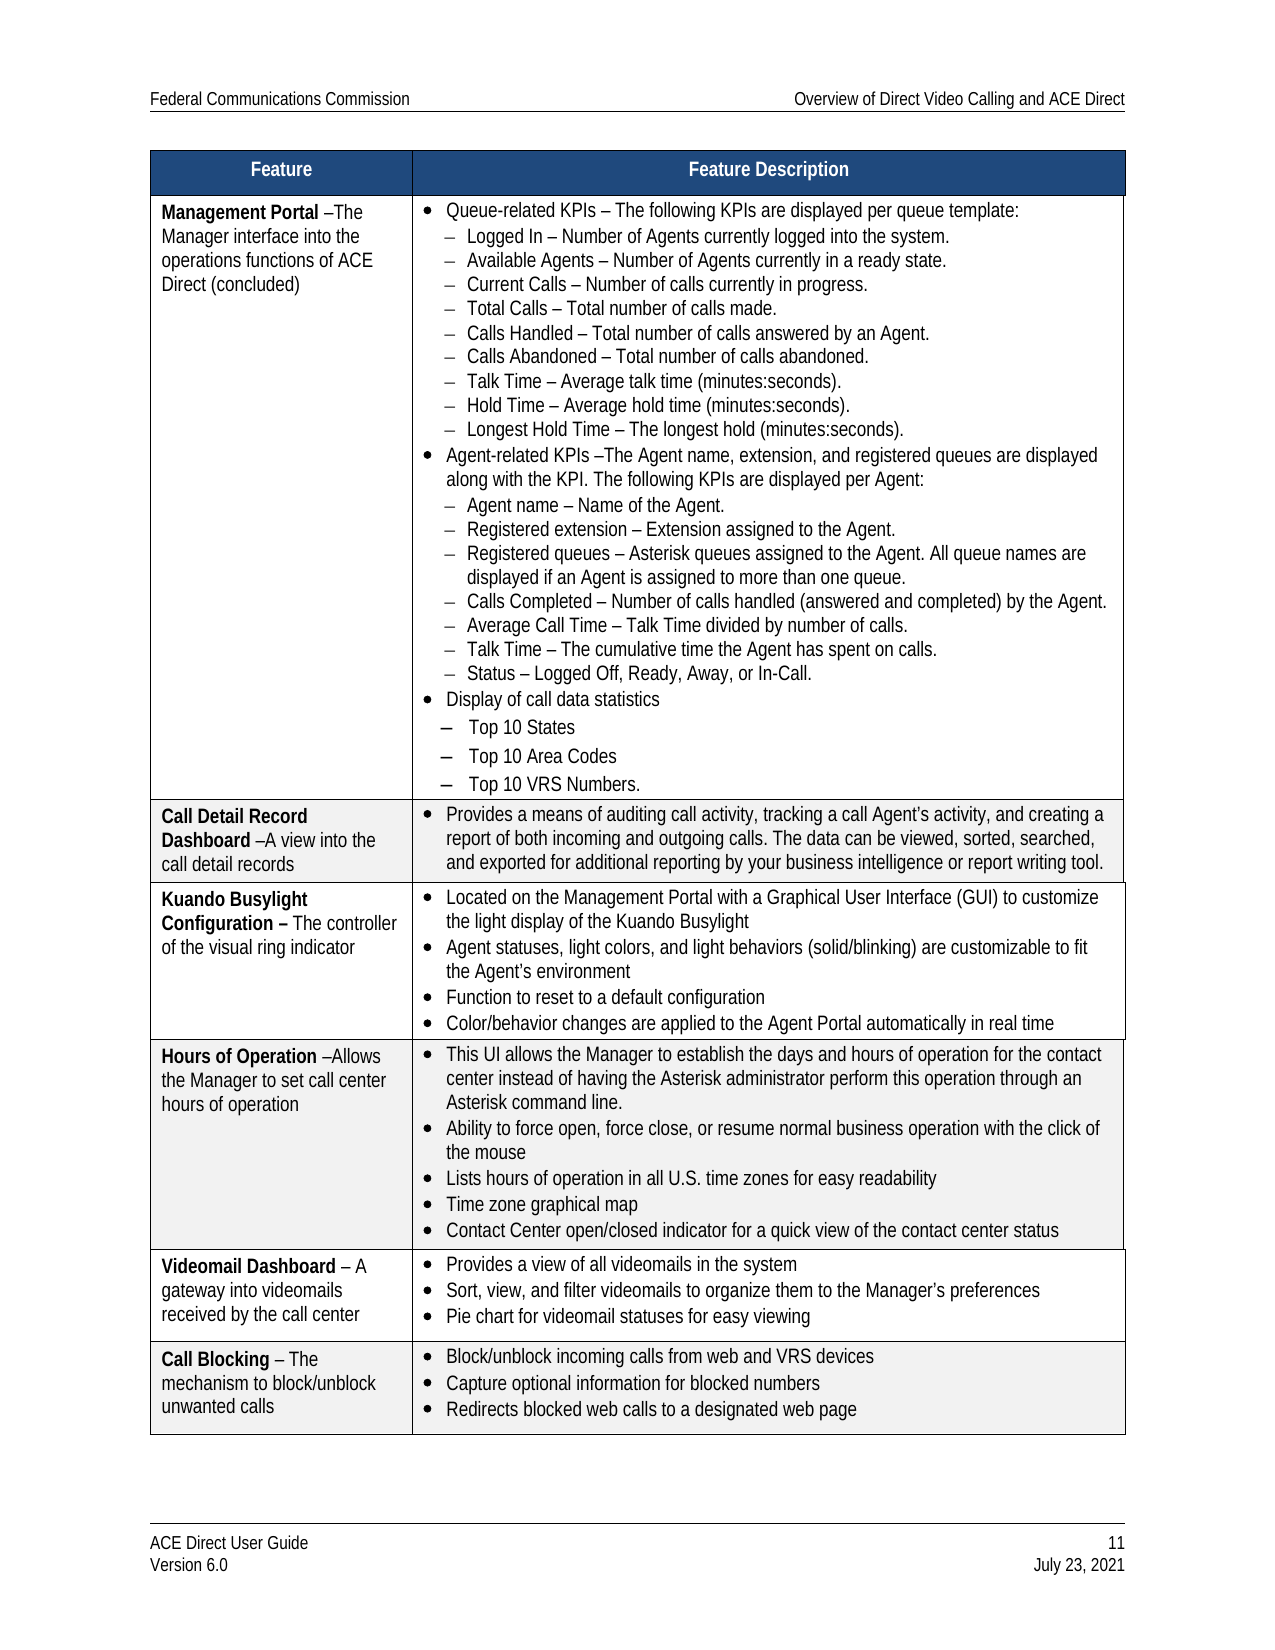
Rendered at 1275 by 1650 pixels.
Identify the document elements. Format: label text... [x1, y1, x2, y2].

table_cell Block/unblock incoming calls from web and VRS devices Capture optional information for blocked numbers Redirects blocked web calls to a designated web page [413, 1342, 1125, 1433]
table_cell Hours of Operation –Allows the Manager to set call center hours of operation [151, 1040, 412, 1249]
table_cell Call Blocking – The mechanism to block/unblock unwanted calls [151, 1342, 412, 1433]
table_cell Provides a means of auditing call activity, tracking a call Agent’s activity, and creating a report of both incoming and outgoing calls. The data can be viewed, sorted, searched, and exported for additional reporting by your business intelligence or report writing tool. [413, 800, 1123, 882]
table_cell Kuando Busylight Configuration – The controller of the visual ring indicator [151, 883, 412, 1039]
table_cell Call Detail Record Dashboard –A view into the call detail records [151, 800, 412, 882]
table_cell Management Portal –The Manager interface into the operations functions of ACE Direct (concluded) [151, 196, 412, 799]
table_cell Located on the Management Portal with a Graphical User Interface (GUI) to customize the light display of the Kuando Busylight Agent statuses, light colors, and light behaviors (solid/blinking) are customizable to fit the Agent’s environment Function to reset to a default configuration Color/behavior changes are applied to the Agent Portal automatically in real time [413, 883, 1125, 1039]
table_cell Queue-related KPIs – The following KPIs are displayed per queue template: Logged In – Number of Agents currently logged into the system. Available Agents – Number of Agents currently in a ready state. Current Calls – Number of calls currently in progress. Total Calls – Total number of calls made. Calls Handled – Total number of calls answered by an Agent. Calls Abandoned – Total number of calls abandoned. Talk Time – Average talk time (minutes:seconds). Hold Time – Average hold time (minutes:seconds). Longest Hold Time – The longest hold (minutes:seconds). Agent-related KPIs –The Agent name, extension, and registered queues are displayed along with the KPI. The following KPIs are displayed per Agent: Agent name – Name of the Agent. Registered extension – Extension assigned to the Agent. Registered queues – Asterisk queues assigned to the Agent. All queue names are displayed if an Agent is assigned to more than one queue. Calls Completed – Number of calls handled (answered and completed) by the Agent. Average Call Time – Talk Time divided by number of calls. Talk Time – The cumulative time the Agent has spent on calls. Status – Logged Off, Ready, Away, or In-Call. Display of call data statistics Top 10 States Top 10 Area Codes Top 10 VRS Numbers. [413, 196, 1123, 799]
table_header Feature [151, 151, 412, 195]
table_cell Videomail Dashboard – A gateway into videomails received by the call center [151, 1250, 412, 1341]
table_cell Provides a view of all videomails in the system Sort, view, and filter videomails to organize them to the Manager’s preferences Pie chart for videomail statuses for easy viewing [413, 1250, 1125, 1341]
table_header Feature Description [413, 151, 1125, 195]
table_cell This UI allows the Manager to establish the days and hours of operation for the contact center instead of having the Asterisk administrator perform this operation through an Asterisk command line. Ability to force open, force close, or resume normal business operation with the click of the mouse Lists hours of operation in all U.S. time zones for easy readability Time zone graphical map Contact Center open/closed indicator for a quick view of the contact center status [413, 1040, 1123, 1249]
